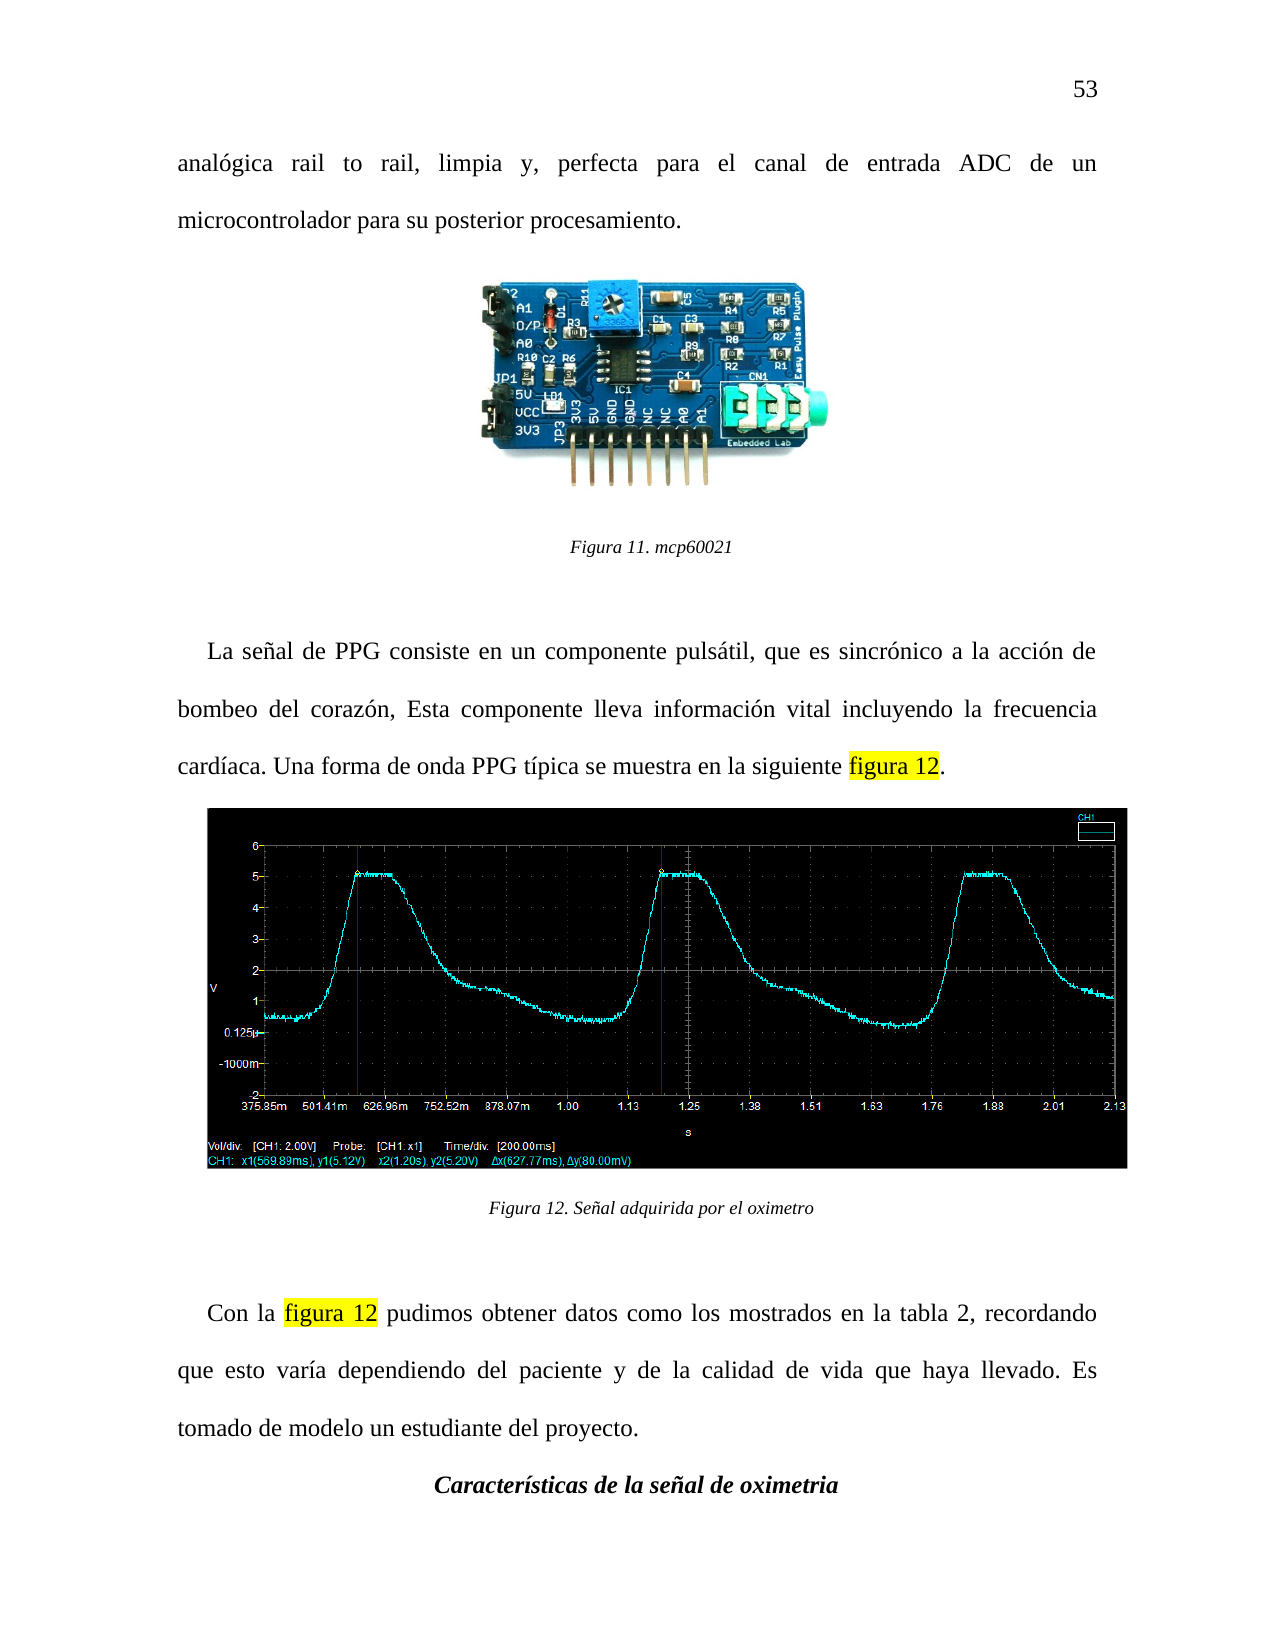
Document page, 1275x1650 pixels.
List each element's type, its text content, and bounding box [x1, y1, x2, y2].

text Características de la señal de oximetria [177, 1470, 1098, 1499]
text Con la figura 12 pudimos obtener datos como los mostrados en la tabla 2, recordando que esto varía dependiendo del paciente y de la calidad de vida que haya llevado. Es tomado de modelo un estudiante del proyecto. [177, 1298, 1098, 1442]
picture [206, 808, 1128, 1169]
text La señal de PPG consiste en un componente pulsátil, que es sincrónico a la acción de bombeo del corazón, Esta componente lleva información vital incluyendo la frecuencia cardíaca. Una forma de onda PPG típica se muestra en la siguiente figura 12. [177, 636, 1098, 780]
text Figura 12. Señal adquirida por el oximetro [177, 1197, 1098, 1219]
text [177, 148, 1098, 234]
picture [466, 262, 839, 507]
text Figura 11. mcp60021 [177, 536, 1098, 557]
